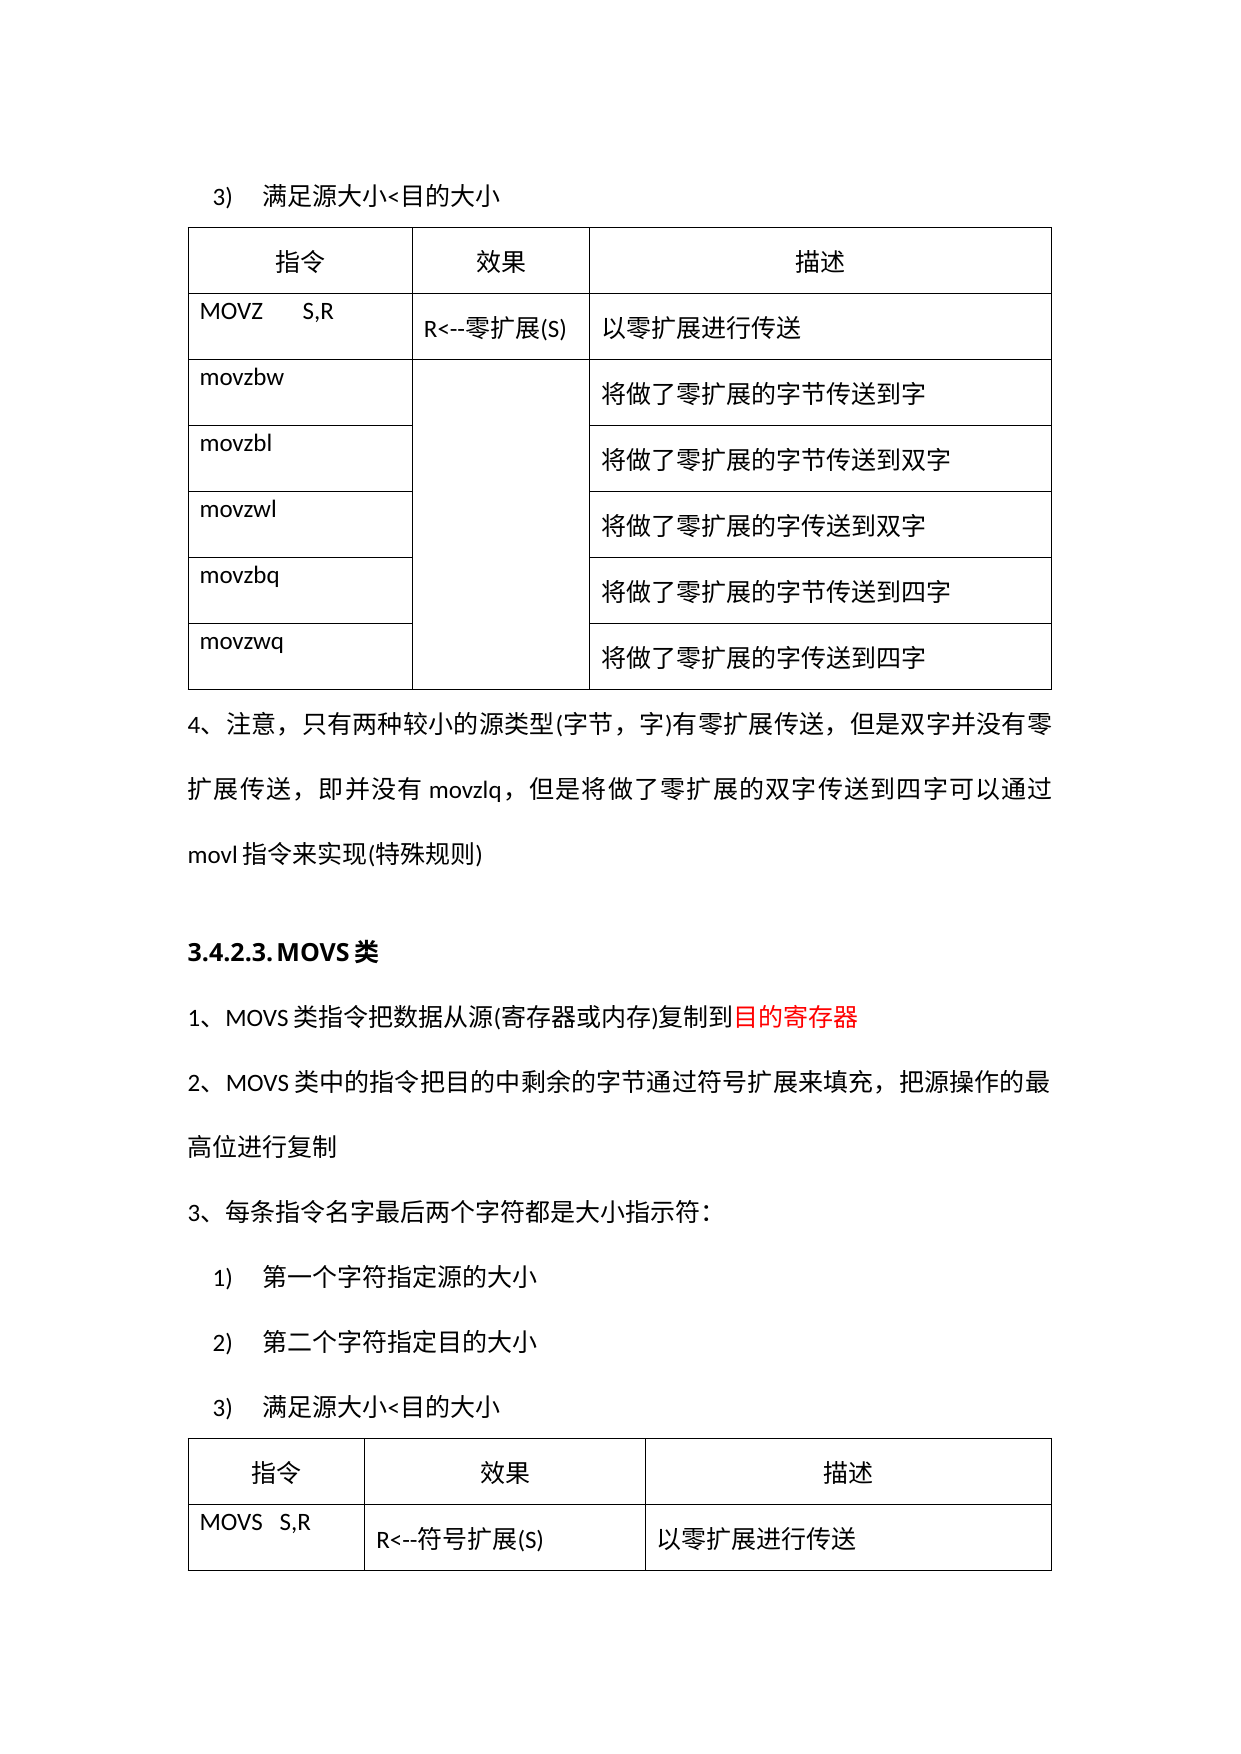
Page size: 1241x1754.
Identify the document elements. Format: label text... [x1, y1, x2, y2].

table_cell movzbq [189, 558, 412, 623]
list 第一个字符指定源的大小 [212, 1243, 1053, 1308]
table_header 描述 [590, 228, 1051, 293]
table_header 效果 [365, 1439, 645, 1504]
text 1、MOVS类指令把数据从源(寄存器或内存)复制到目的寄存器 [187, 983, 1053, 1048]
table_header 描述 [646, 1439, 1051, 1504]
table_header 指令 [189, 1439, 364, 1504]
table_cell MOVZ S,R [189, 294, 412, 359]
text 2、MOVS类中的指令把目的中剩余的字节通过符号扩展来填充，把源操作的最高位进行复制 [187, 1048, 1053, 1178]
table_header 指令 [189, 228, 412, 293]
table_cell MOVS S,R [189, 1505, 364, 1570]
table_cell 将做了零扩展的字节传送到双字 [590, 426, 1051, 491]
table_cell 将做了零扩展的字传送到四字 [590, 624, 1051, 689]
list 第二个字符指定目的大小 [212, 1308, 1053, 1373]
table_cell R<--零扩展(S) [413, 294, 589, 359]
text 4、注意，只有两种较小的源类型(字节，字)有零扩展传送，但是双字并没有零扩展传送，即并没有movzlq，但是将做了零扩展的双字传送到四字可以通过movl指令来实现(特殊规则) [187, 690, 1053, 885]
table_cell [413, 360, 589, 689]
list 满足源大小<目的大小 [212, 1373, 1053, 1438]
list 满足源大小<目的大小 [212, 162, 1053, 227]
table_cell 将做了零扩展的字节传送到字 [590, 360, 1051, 425]
table_cell movzwq [189, 624, 412, 689]
table_cell R<--符号扩展(S) [365, 1505, 645, 1570]
subtitle MOVS类 [187, 918, 1053, 983]
table_cell 以零扩展进行传送 [590, 294, 1051, 359]
table_cell movzbl [189, 426, 412, 491]
table_header 效果 [413, 228, 589, 293]
table_cell 将做了零扩展的字节传送到四字 [590, 558, 1051, 623]
table_cell movzwl [189, 492, 412, 557]
table_cell 将做了零扩展的字传送到双字 [590, 492, 1051, 557]
table_cell 以零扩展进行传送 [646, 1505, 1051, 1570]
table_cell movzbw [189, 360, 412, 425]
text 3、每条指令名字最后两个字符都是大小指示符： [187, 1178, 1053, 1243]
